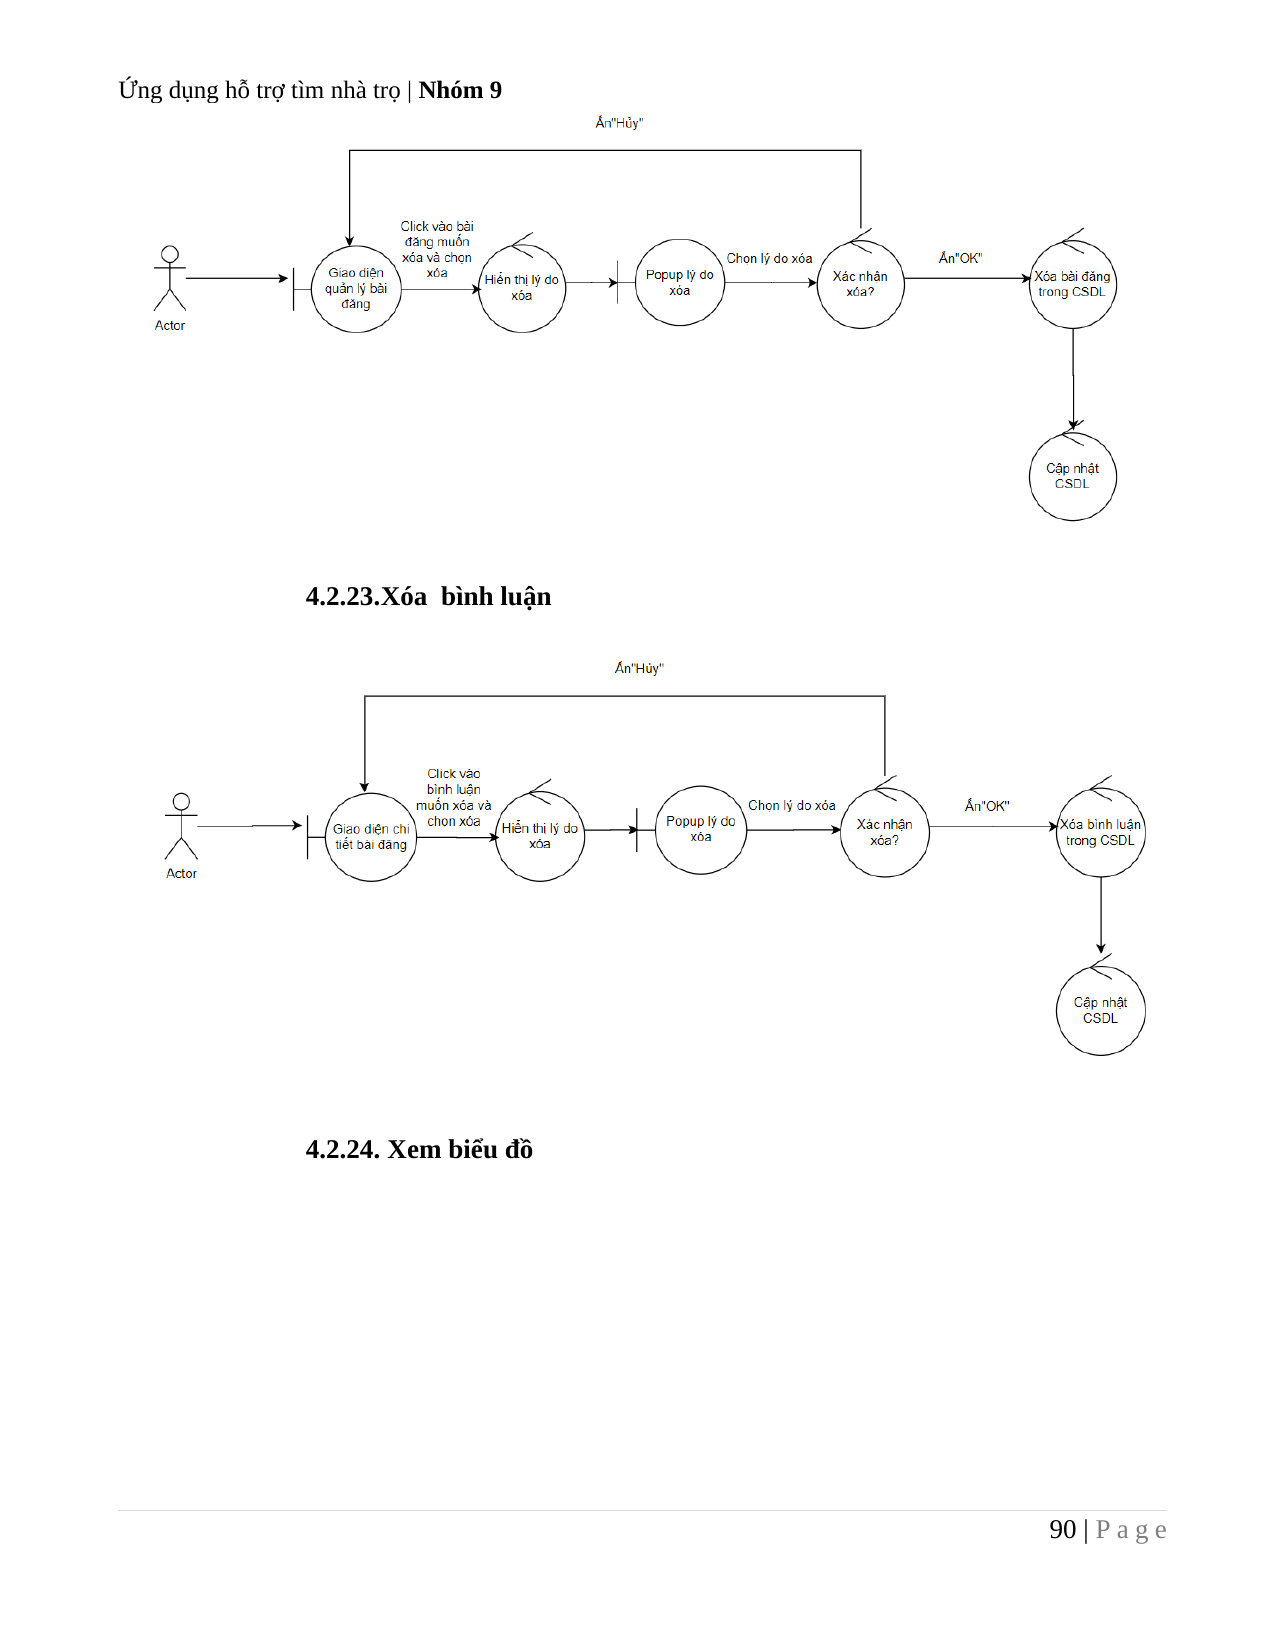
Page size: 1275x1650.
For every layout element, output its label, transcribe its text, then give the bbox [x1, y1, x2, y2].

picture [118, 635, 1167, 1109]
list Xóa bình luận [306, 580, 1167, 611]
list Xem biểu đồ [306, 1133, 1167, 1164]
picture [118, 103, 1167, 556]
